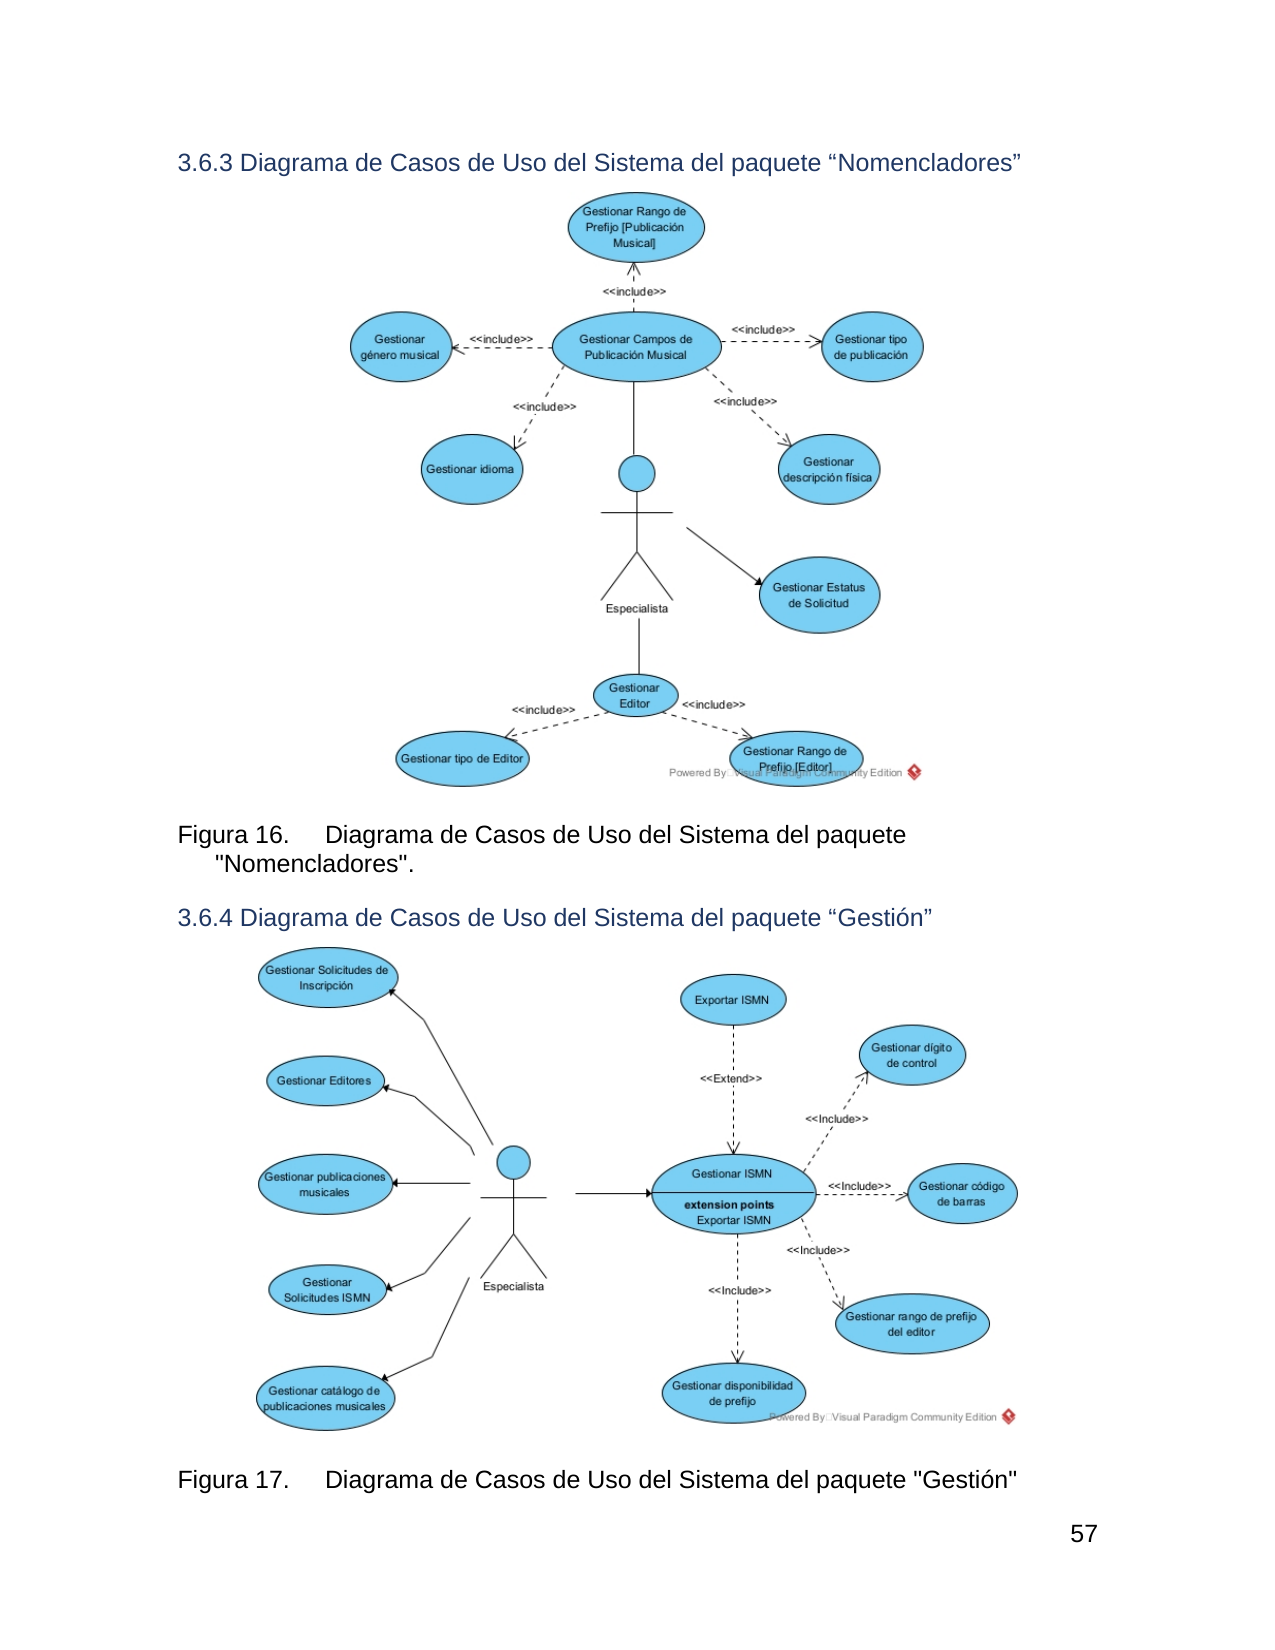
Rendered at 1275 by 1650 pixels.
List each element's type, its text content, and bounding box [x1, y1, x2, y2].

text Diagrama de Casos de Uso del Sistema del paquete "Gestión" [177, 1465, 1098, 1493]
subtitle 3.6.3 Diagrama de Casos de Uso del Sistema del paquete “Nomencladores” [177, 148, 1098, 176]
text Diagrama de Casos de Uso del Sistema del paquete "Nomencladores". [177, 820, 1098, 878]
subtitle 3.6.4 Diagrama de Casos de Uso del Sistema del paquete “Gestión” [177, 903, 1098, 932]
picture [348, 190, 927, 790]
picture [254, 946, 1021, 1434]
